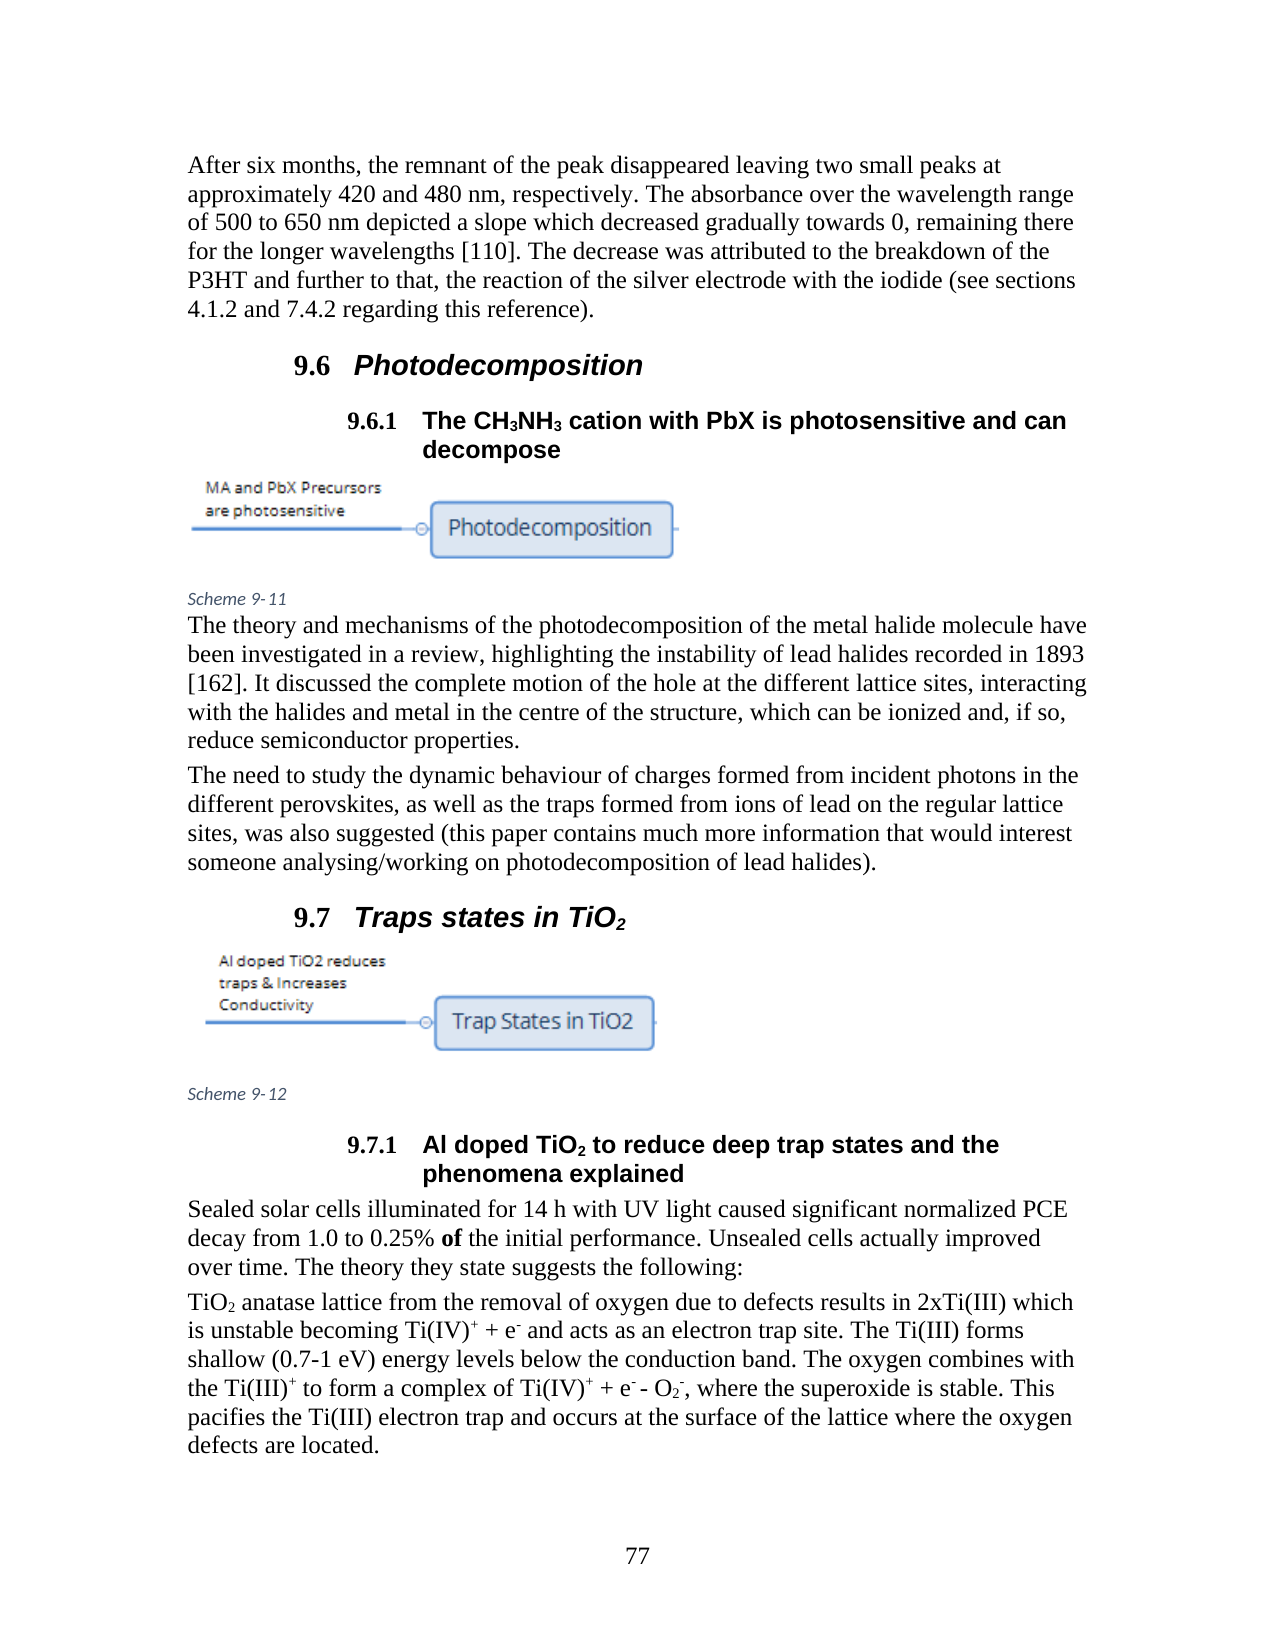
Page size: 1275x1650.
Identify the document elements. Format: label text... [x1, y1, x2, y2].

subtitle Traps states in TiO2 [294, 901, 1087, 934]
subtitle Photodecomposition [294, 347, 1087, 381]
subtitle The CH3NH3 cation with PbX is photosensitive and can decompose [347, 406, 1087, 464]
subtitle Al doped TiO2 to reduce deep trap states and the phenomena explained [347, 1131, 1087, 1188]
picture [187, 470, 680, 567]
text The need to study the dynamic behaviour of charges formed from incident photons in the different perovskites, as well as the traps formed from ions of lead on the regular lattice sites, was also suggested (this paper contains much more information that would interest someone analysing/working on photodecomposition of lead halides). [187, 761, 1087, 876]
text TiO2 anatase lattice from the removal of oxygen due to defects results in 2xTi(III) which is unstable becoming Ti(IV)+ + e- and acts as an electron trap site. The Ti(III) forms shallow (0.7-1 eV) energy levels below the conduction band. The oxygen combines with the Ti(III)+ to form a complex of Ti(IV)+ + e- - O2-, where the superoxide is stable. This pacifies the Ti(III) electron trap and occurs at the surface of the lattice where the oxygen defects are located. [187, 1287, 1087, 1459]
text Sealed solar cells illuminated for 14 h with UV light caused significant normalized PCE decay from 1.0 to 0.25% of the initial performance. Unsealed cells actually improved over time. The theory they state suggests the following: [187, 1194, 1087, 1281]
text After six months, the remnant of the peak disappeared leaving two small peaks at approximately 420 and 480 nm, respectively. The absorbance over the wavelength range of 500 to 650 nm depicted a slope which decreased gradually towards 0, remaining there for the longer wavelengths [110]. The decrease was attributed to the breakdown of the P3HT and further to that, the reaction of the silver electrode with the iodide (see sections 4.1.2 and 7.4.2 regarding this reference). [187, 150, 1087, 322]
picture [187, 940, 658, 1062]
text The theory and mechanisms of the photodecomposition of the metal halide molecule have been investigated in a review, highlighting the instability of lead halides recorded in 1893 [162]. It discussed the complete motion of the hole at the different lattice sites, interacting with the halides and metal in the centre of the structure, which can be ionized and, if so, reduce semiconductor properties. [187, 611, 1087, 754]
